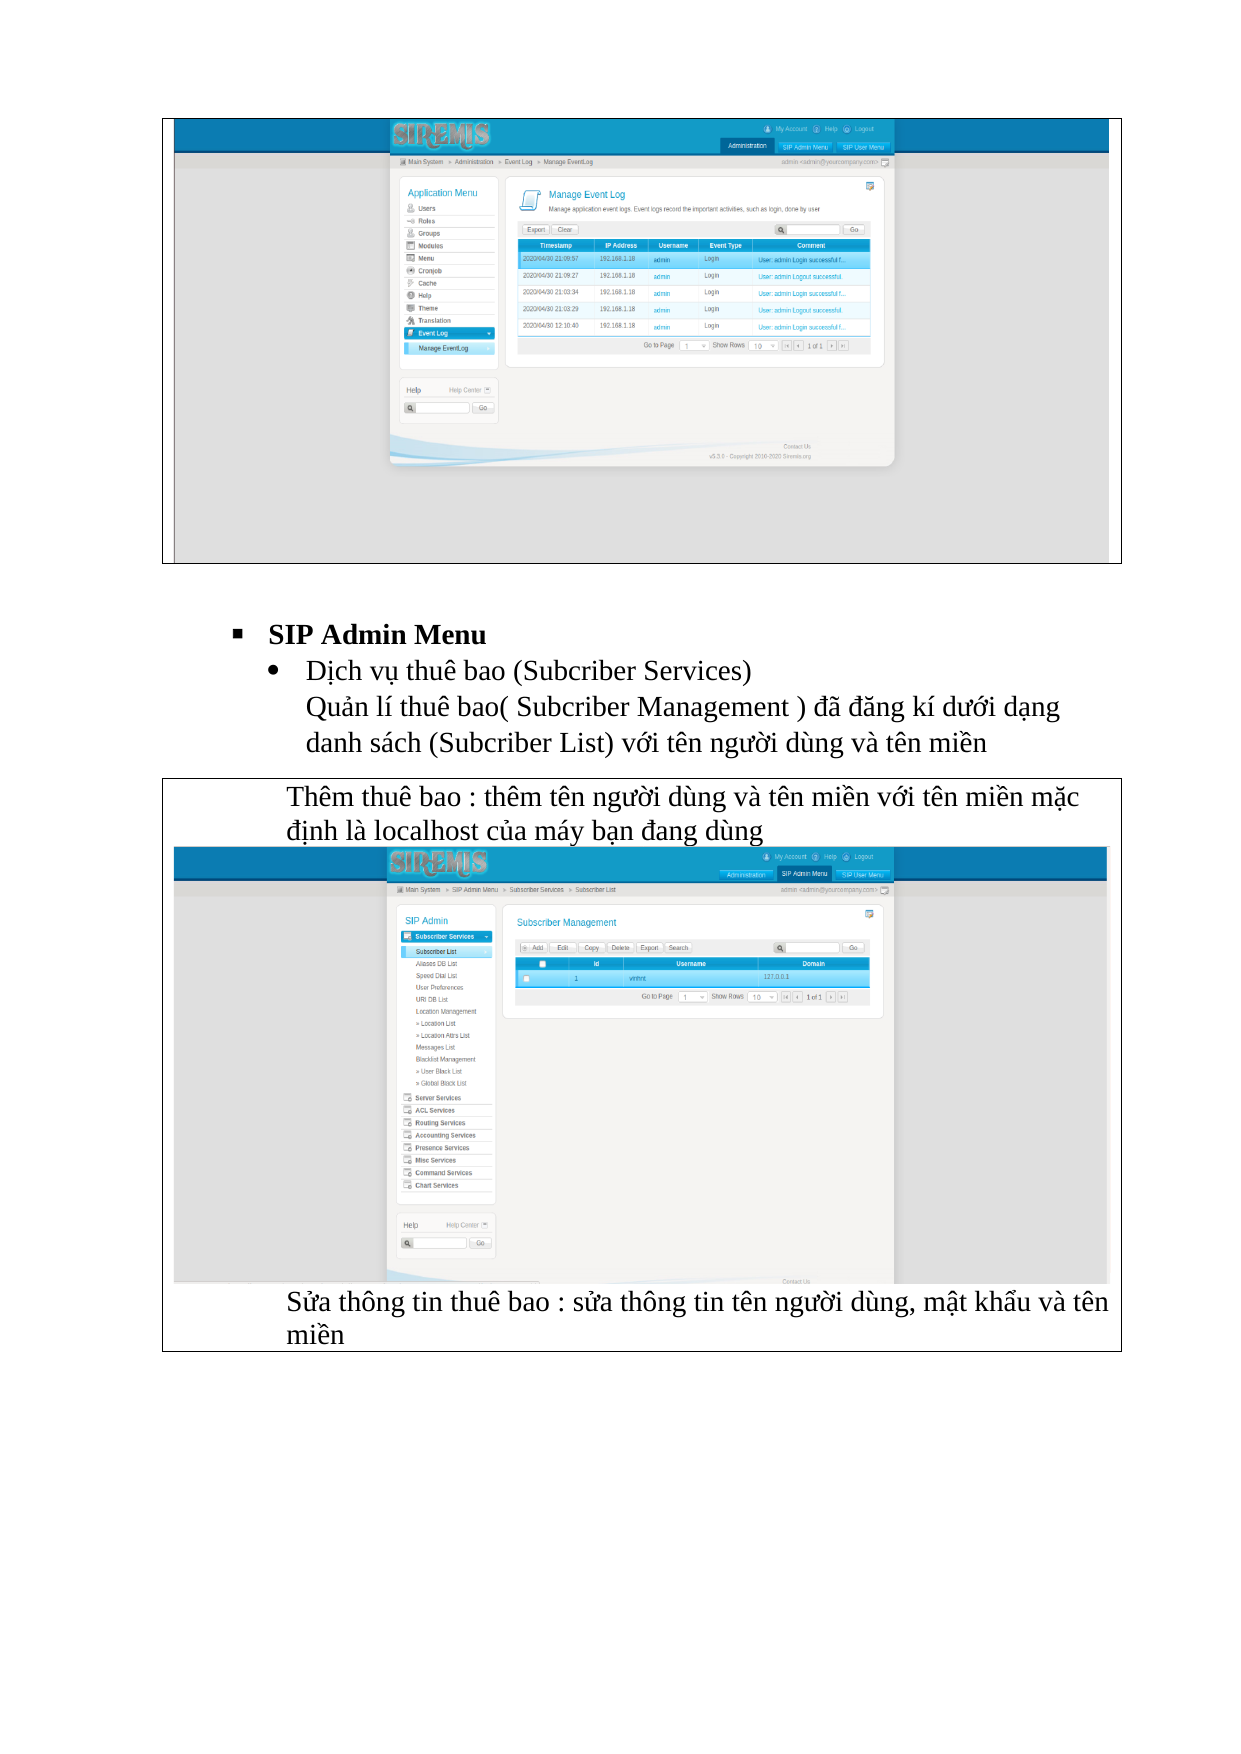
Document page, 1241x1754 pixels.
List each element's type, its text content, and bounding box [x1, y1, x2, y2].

list Dịch vụ thuê bao (Subcriber Services) [268, 653, 1122, 687]
picture [173, 846, 1110, 1284]
table_header [163, 119, 173, 563]
list SIP Admin Menu [231, 617, 1122, 650]
picture [173, 119, 1109, 563]
picture [391, 119, 894, 152]
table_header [163, 779, 1121, 1351]
list Quản lí thuê bao( Subcriber Management ) đã đăng kí dưới dạng danh sách (Subcriber List) với tên người dùng và tên miền [306, 689, 1122, 759]
table_header [1109, 119, 1121, 563]
